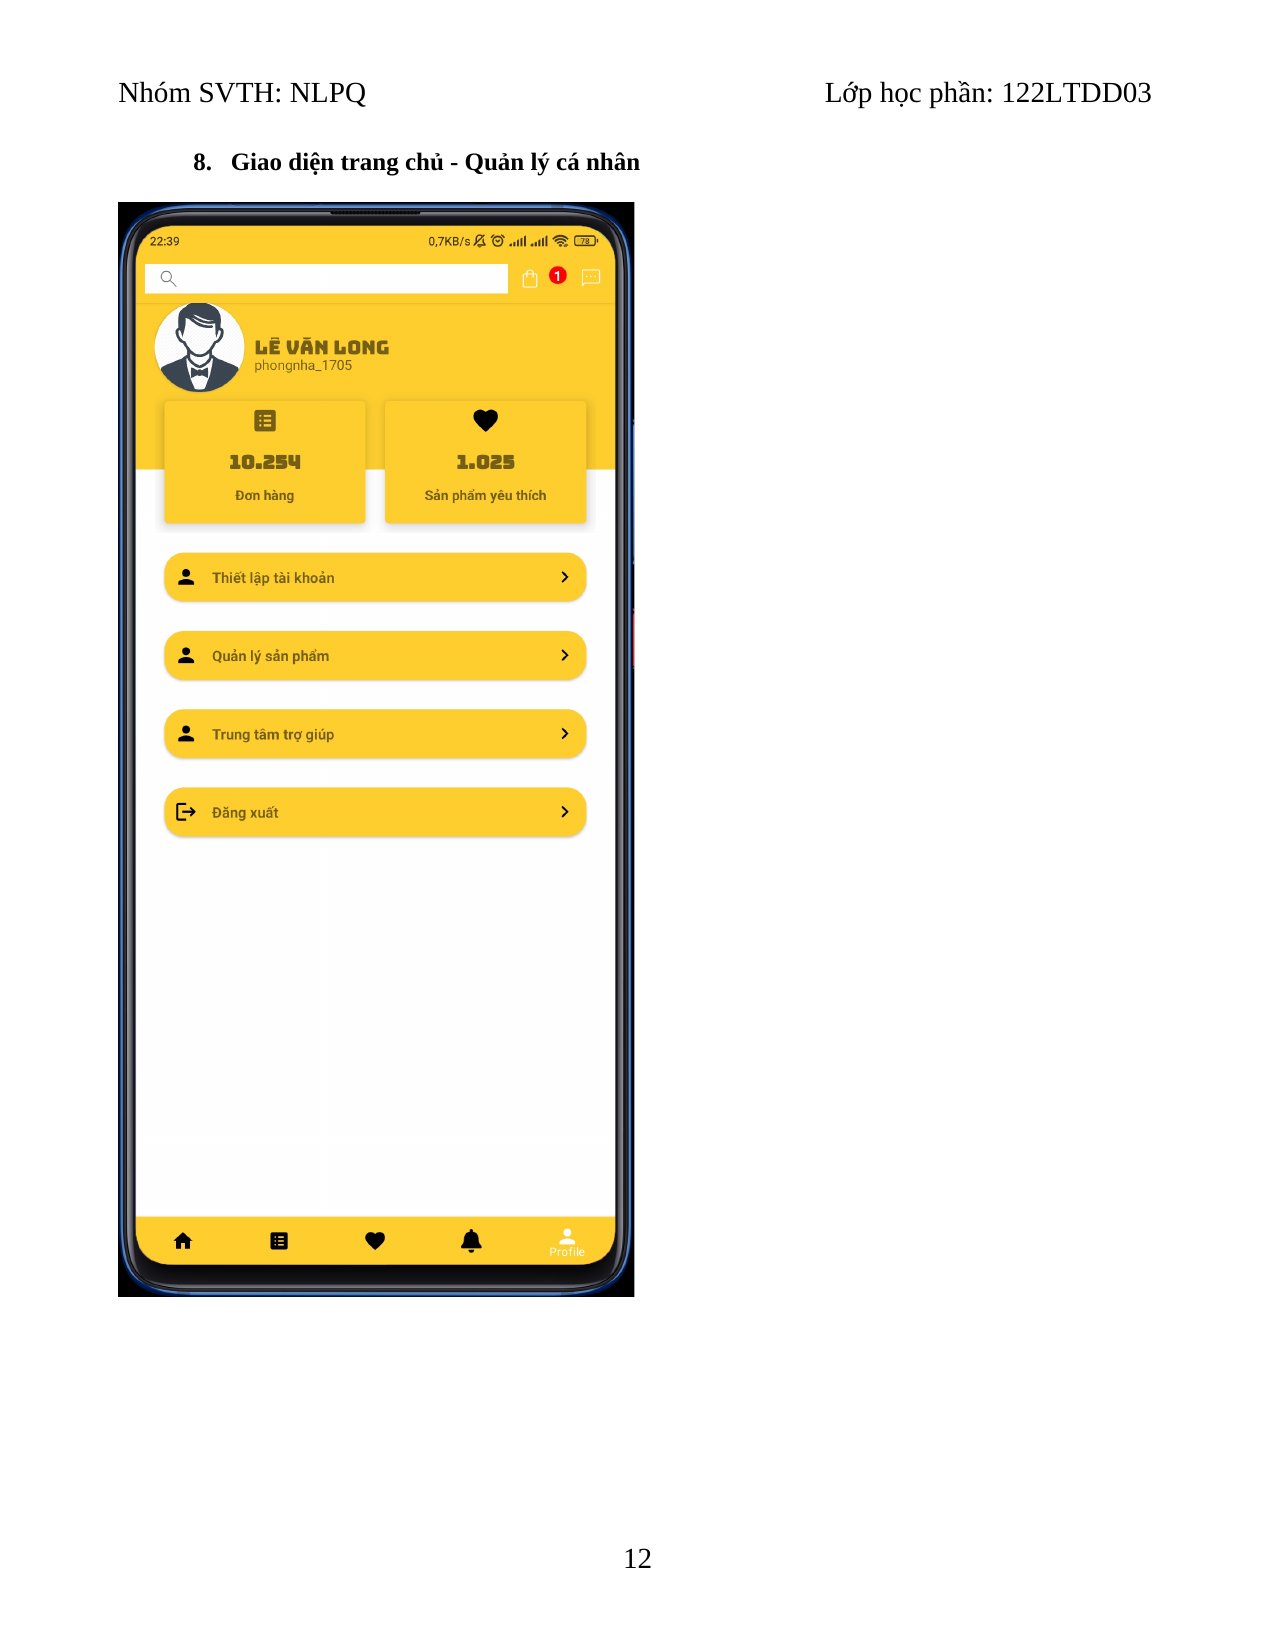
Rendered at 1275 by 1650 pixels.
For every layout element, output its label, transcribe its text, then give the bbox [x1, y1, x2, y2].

text Giao diện trang chủ - Quản lý cá nhân [193, 147, 1157, 176]
picture [118, 202, 635, 1297]
